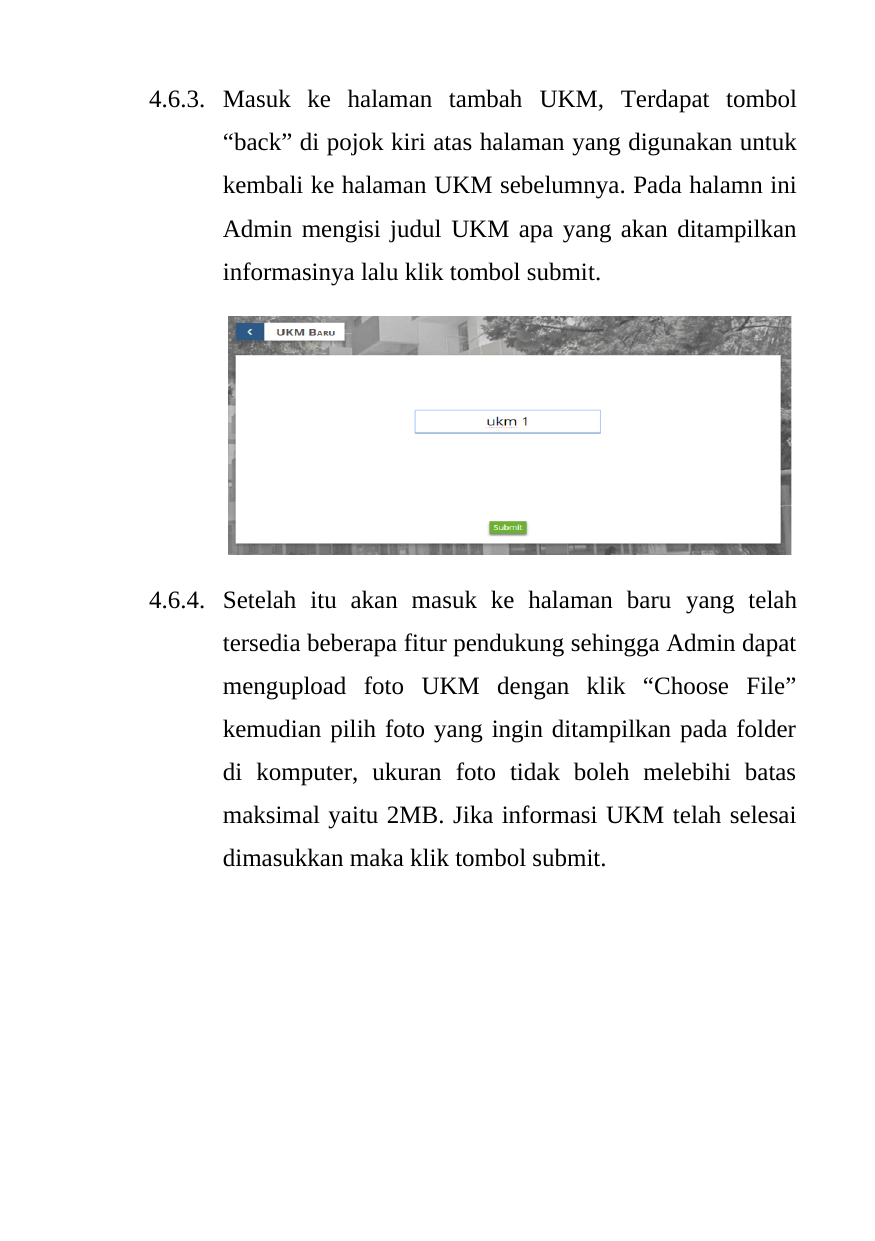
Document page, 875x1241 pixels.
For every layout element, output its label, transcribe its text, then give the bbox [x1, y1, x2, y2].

list Setelah itu akan masuk ke halaman baru yang telah tersedia beberapa fitur pendukung sehingga Admin dapat mengupload foto UKM dengan klik “Choose File” kemudian pilih foto yang ingin ditampilkan pada folder di komputer, ukuran foto tidak boleh melebihi batas maksimal yaitu 2MB. Jika informasi UKM telah selesai dimasukkan maka klik tombol submit. [149, 585, 797, 872]
list Masuk ke halaman tambah UKM, Terdapat tombol “back” di pojok kiri atas halaman yang digunakan untuk kembali ke halaman UKM sebelumnya. Pada halamn ini Admin mengisi judul UKM apa yang akan ditampilkan informasinya lalu klik tombol submit. [149, 84, 797, 286]
picture [228, 316, 792, 555]
